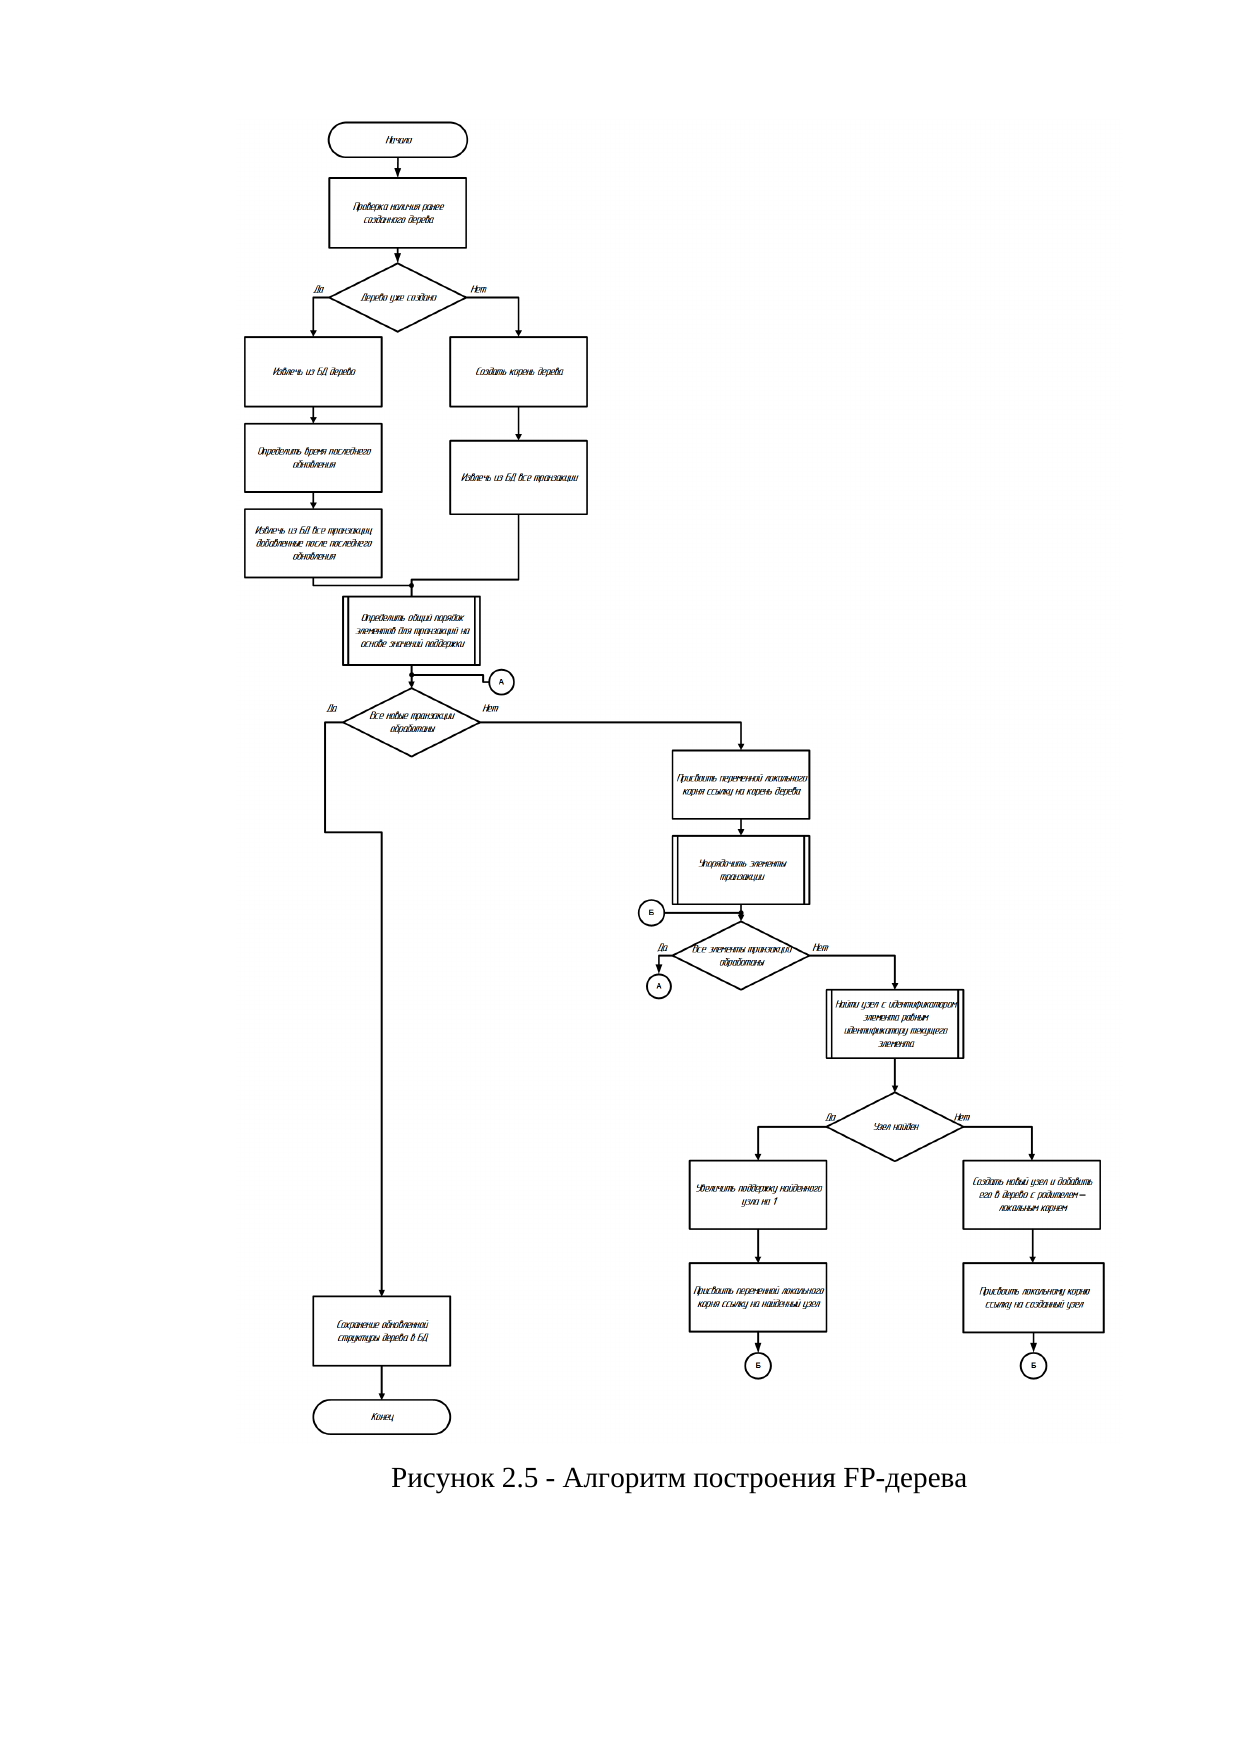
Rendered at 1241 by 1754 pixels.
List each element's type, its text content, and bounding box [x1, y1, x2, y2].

text Рисунок 2.5 - Алгоритм построения FP-дерева [177, 1460, 1181, 1494]
picture [236, 118, 1122, 1444]
